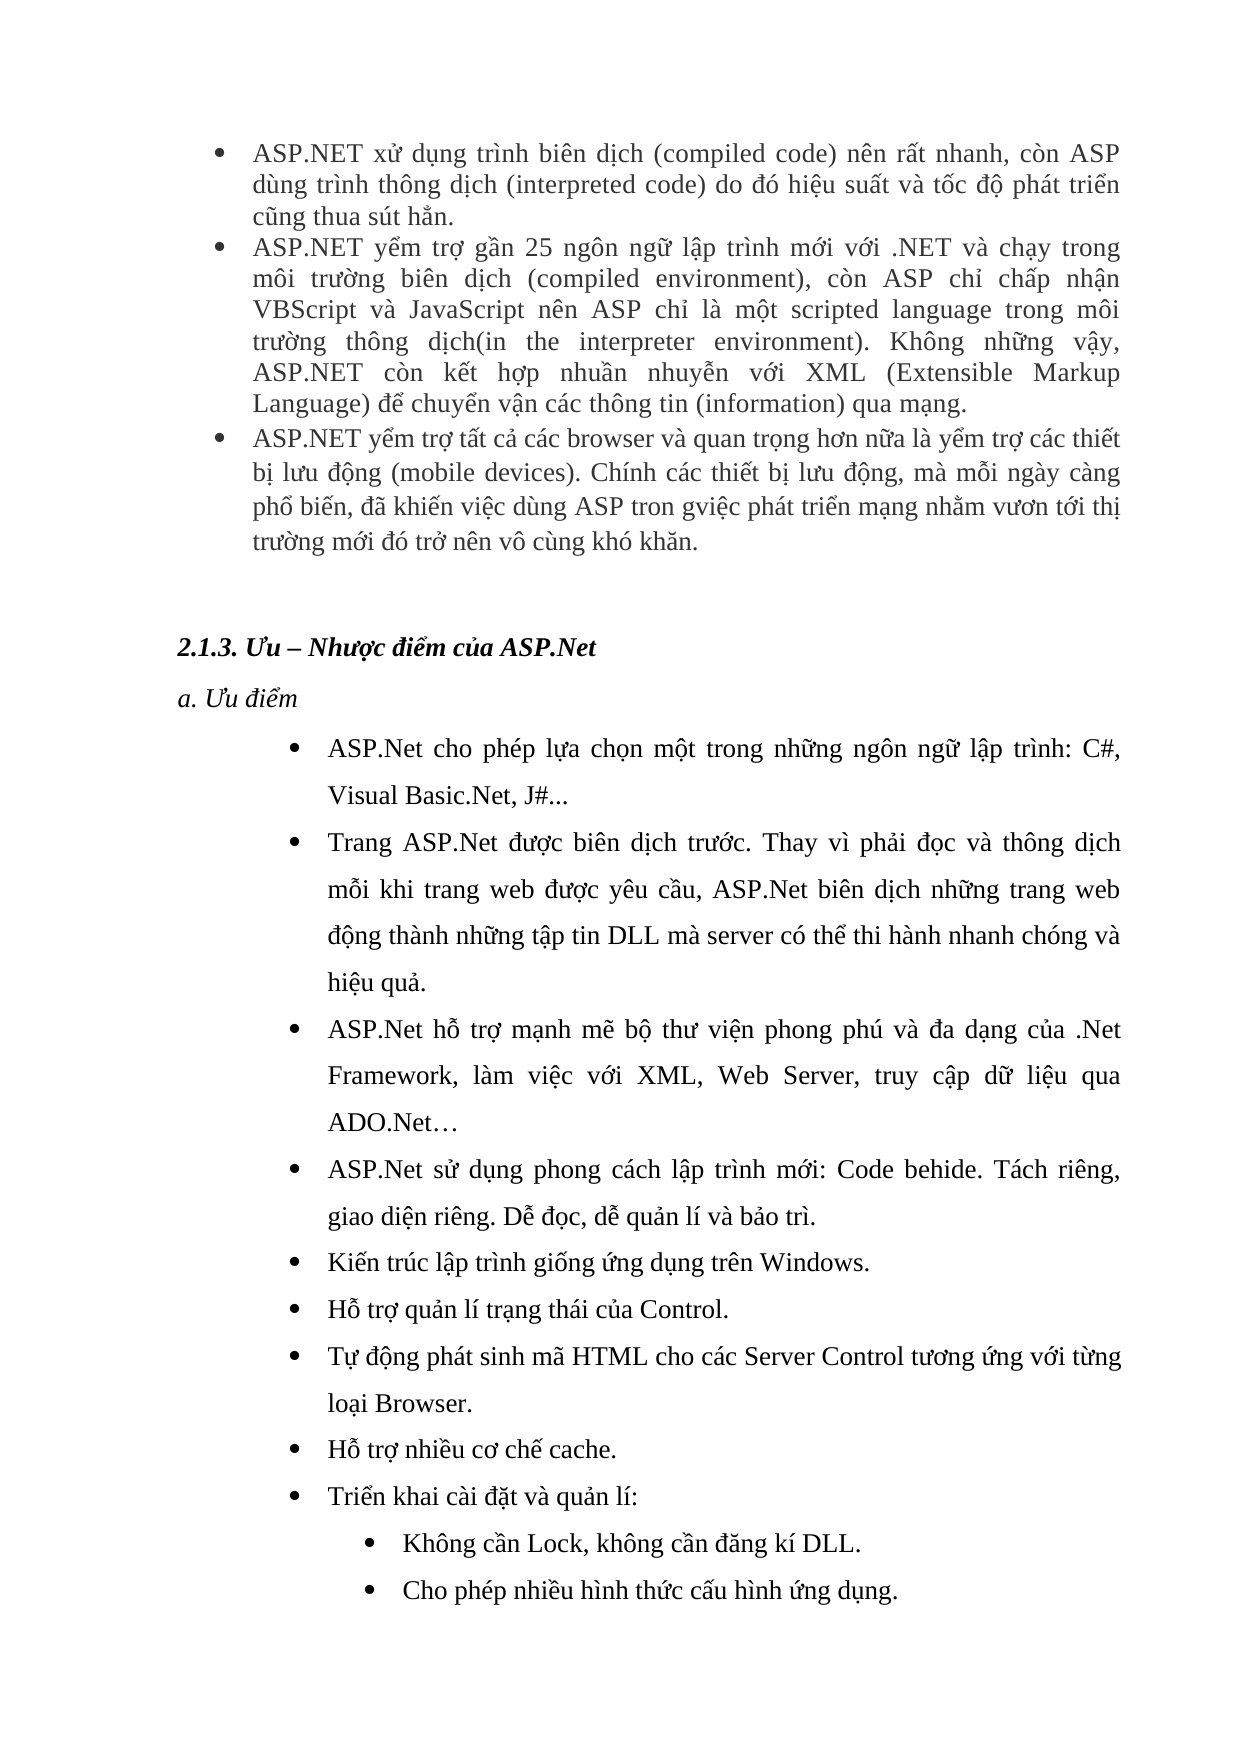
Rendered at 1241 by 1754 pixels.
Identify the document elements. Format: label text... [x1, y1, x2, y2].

list Cho phép nhiều hình thức cấu hình ứng dụng. [365, 1574, 1122, 1605]
subtitle 2.1.3. Ưu – Nhược điểm của ASP.Net [177, 631, 1122, 662]
list ASP.Net hỗ trợ mạnh mẽ bộ thư viện phong phú và đa dạng của .Net Framework, làm việc với XML, Web Server, truy cập dữ liệu qua ADO.Net… [290, 1013, 1122, 1137]
list ASP.Net cho phép lựa chọn một trong những ngôn ngữ lập trình: C#, Visual Basic.Net, J#... [290, 732, 1122, 810]
list Triển khai cài đặt và quản lí: [290, 1480, 1122, 1512]
list Trang ASP.Net được biên dịch trước. Thay vì phải đọc và thông dịch mỗi khi trang web được yêu cầu, ASP.Net biên dịch những trang web động thành những tập tin DLL mà server có thể thi hành nhanh chóng và hiệu quả. [290, 826, 1122, 997]
list Hỗ trợ nhiều cơ chế cache. [290, 1433, 1122, 1465]
list Hỗ trợ quản lí trạng thái của Control. [290, 1293, 1122, 1324]
list ASP.NET yểm trợ gần 25 ngôn ngữ lập trình mới với .NET và chạy trong môi trường biên dịch (compiled environment), còn ASP chỉ chấp nhận VBScript và JavaScript nên ASP chỉ là một scripted language trong môi trường thông dịch(in the interpreter environment). Không những vậy, ASP.NET còn kết hợp nhuần nhuyễn với XML (Extensible Markup Language) để chuyển vận các thông tin (information) qua mạng. [215, 231, 1122, 418]
subtitle a. Ưu điểm [177, 682, 1122, 713]
list Không cần Lock, không cần đăng kí DLL. [365, 1527, 1122, 1558]
list ASP.Net sử dụng phong cách lập trình mới: Code behide. Tách riêng, giao diện riêng. Dễ đọc, dễ quản lí và bảo trì. [290, 1153, 1122, 1231]
list ASP.NET yểm trợ tất cả các browser và quan trọng hơn nữa là yểm trợ các thiết bị lưu động (mobile devices). Chính các thiết bị lưu động, mà mỗi ngày càng phổ biến, đã khiến việc dùng ASP tron gviệc phát triển mạng nhằm vươn tới thị trường mới đó trở nên vô cùng khó khăn. [215, 418, 1122, 556]
list Kiến trúc lập trình giống ứng dụng trên Windows. [290, 1246, 1122, 1277]
list Tự động phát sinh mã HTML cho các Server Control tương ứng với từng loại Browser. [290, 1340, 1122, 1418]
list ASP.NET xử dụng trình biên dịch (compiled code) nên rất nhanh, còn ASP dùng trình thông dịch (interpreted code) do đó hiệu suất và tốc độ phát triển cũng thua sút hẳn. [215, 137, 1122, 231]
